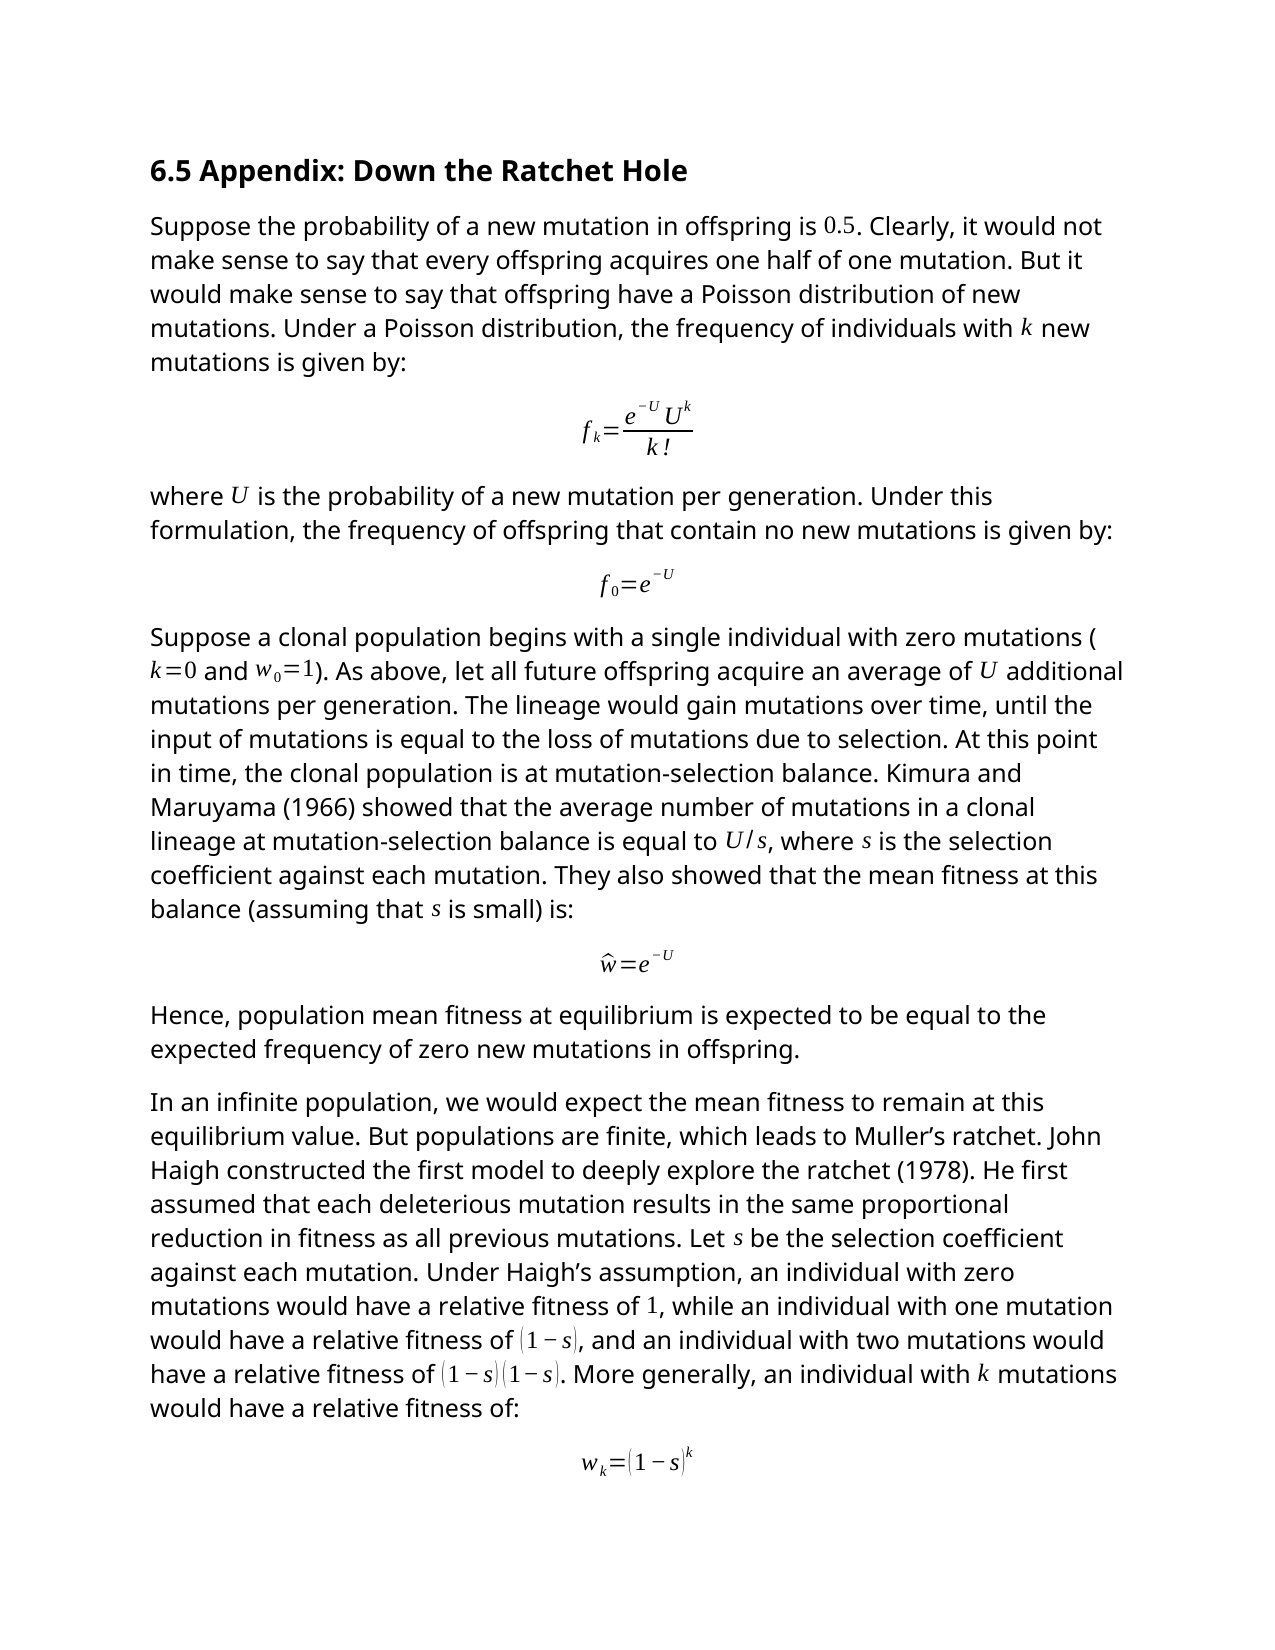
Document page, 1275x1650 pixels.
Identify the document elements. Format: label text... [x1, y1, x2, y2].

text Suppose a clonal population begins with a single individual with zero mutations ( and ). As above, let all future offspring acquire an average of additional mutations per generation. The lineage would gain mutations over time, until the input of mutations is equal to the loss of mutations due to selection. At this point in time, the clonal population is at mutation-selection balance. Kimura and Maruyama (1966) showed that the average number of mutations in a clonal lineage at mutation-selection balance is equal to , where is the selection coefficient against each mutation. They also showed that the mean fitness at this balance (assuming that is small) is: [150, 619, 1125, 926]
text where is the probability of a new mutation per generation. Under this formulation, the frequency of offspring that contain no new mutations is given by: [150, 479, 1125, 547]
text Suppose the probability of a new mutation in offspring is . Clearly, it would not make sense to say that every offspring acquires one half of one mutation. But it would make sense to say that offspring have a Poisson distribution of new mutations. Under a Poisson distribution, the frequency of individuals with new mutations is given by: [150, 208, 1125, 379]
text Hence, population mean fitness at equilibrium is expected to be equal to the expected frequency of zero new mutations in offspring. [150, 997, 1125, 1066]
subtitle 6.5 Appendix: Down the Ratchet Hole [150, 150, 1125, 190]
text In an infinite population, we would expect the mean fitness to remain at this equilibrium value. But populations are finite, which leads to Muller’s ratchet. John Haigh constructed the first model to deeply explore the ratchet (1978). He first assumed that each deleterious mutation results in the same proportional reduction in fitness as all previous mutations. Let be the selection coefficient against each mutation. Under Haigh’s assumption, an individual with zero mutations would have a relative fitness of , while an individual with one mutation would have a relative fitness of , and an individual with two mutations would have a relative fitness of . More generally, an individual with mutations would have a relative fitness of: [150, 1084, 1125, 1425]
